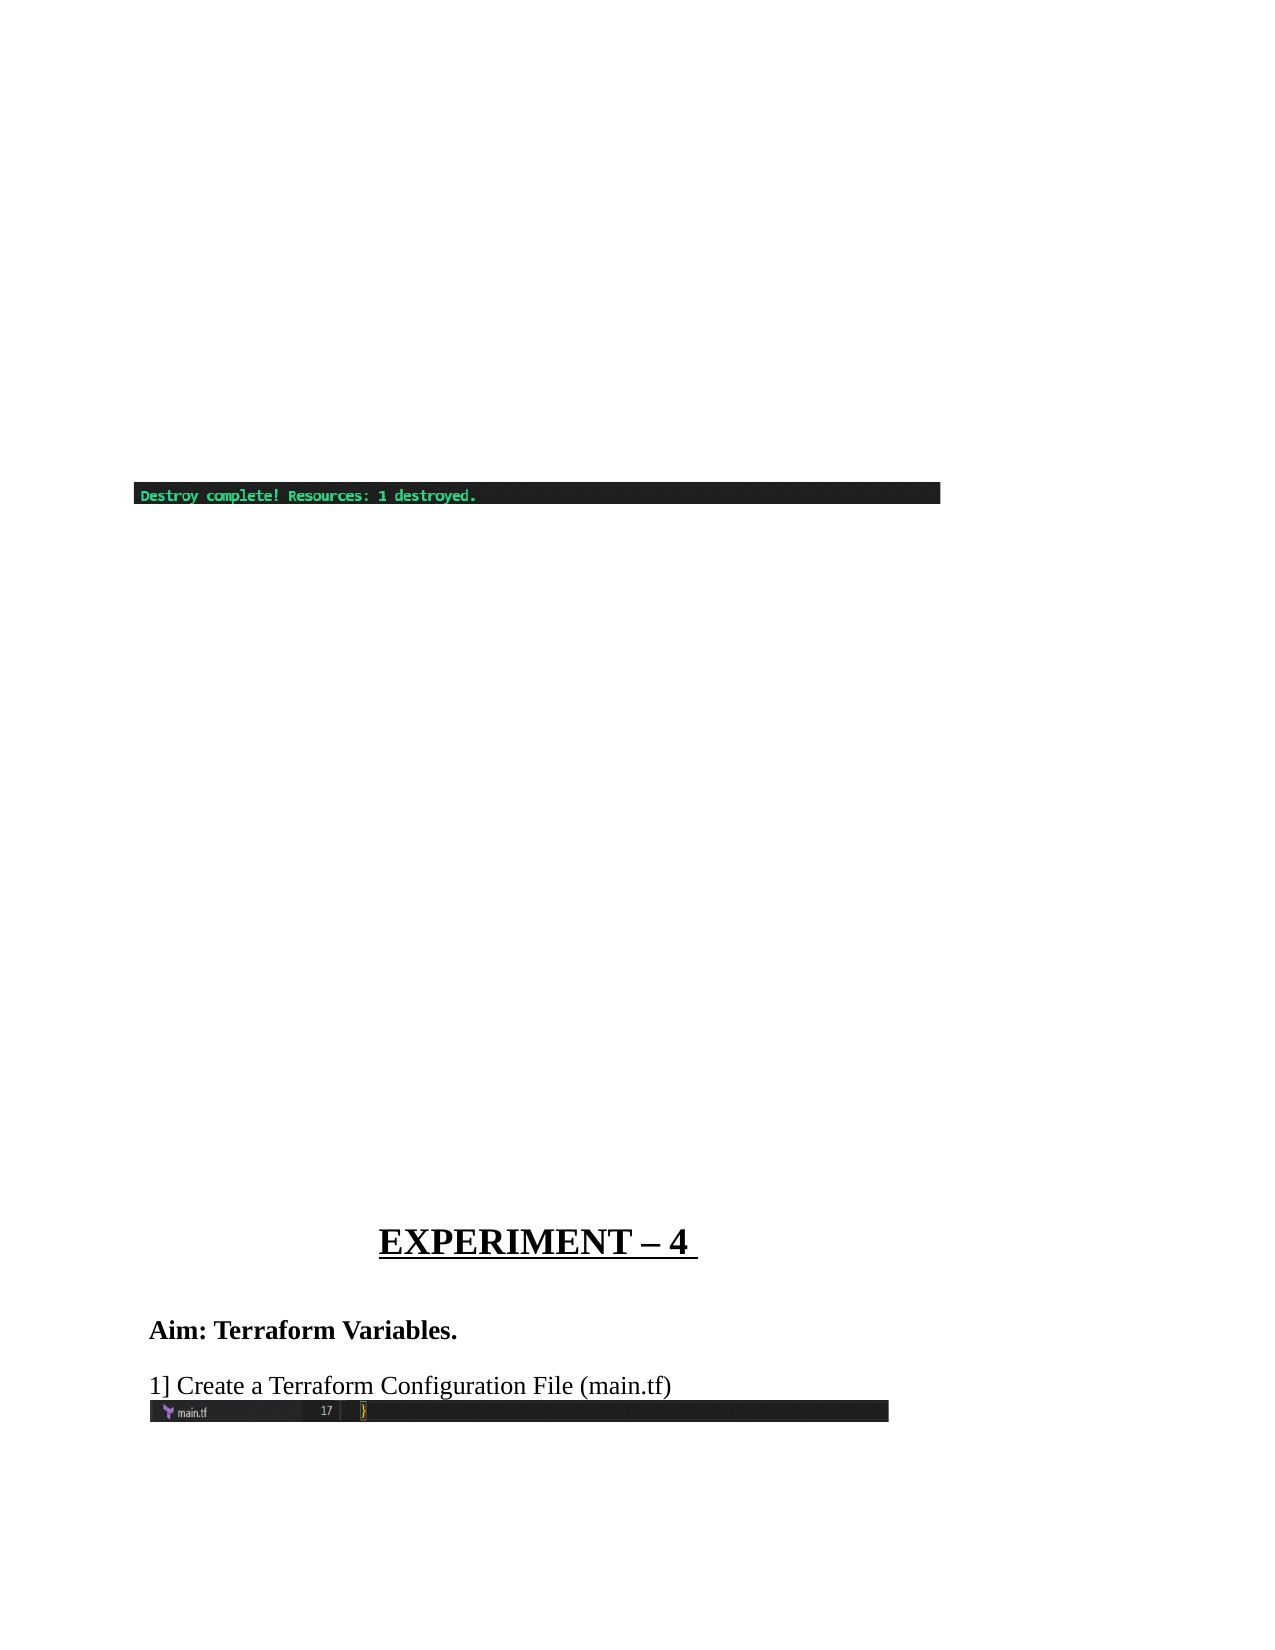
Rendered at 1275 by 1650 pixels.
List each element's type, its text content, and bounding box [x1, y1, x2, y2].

text Aim: Terraform Variables. [148, 1318, 1125, 1345]
text 1] Create a Terraform Configuration File (main.tf) [148, 1373, 1125, 1400]
text EXPERIMENT – 4 [150, 1233, 688, 1260]
